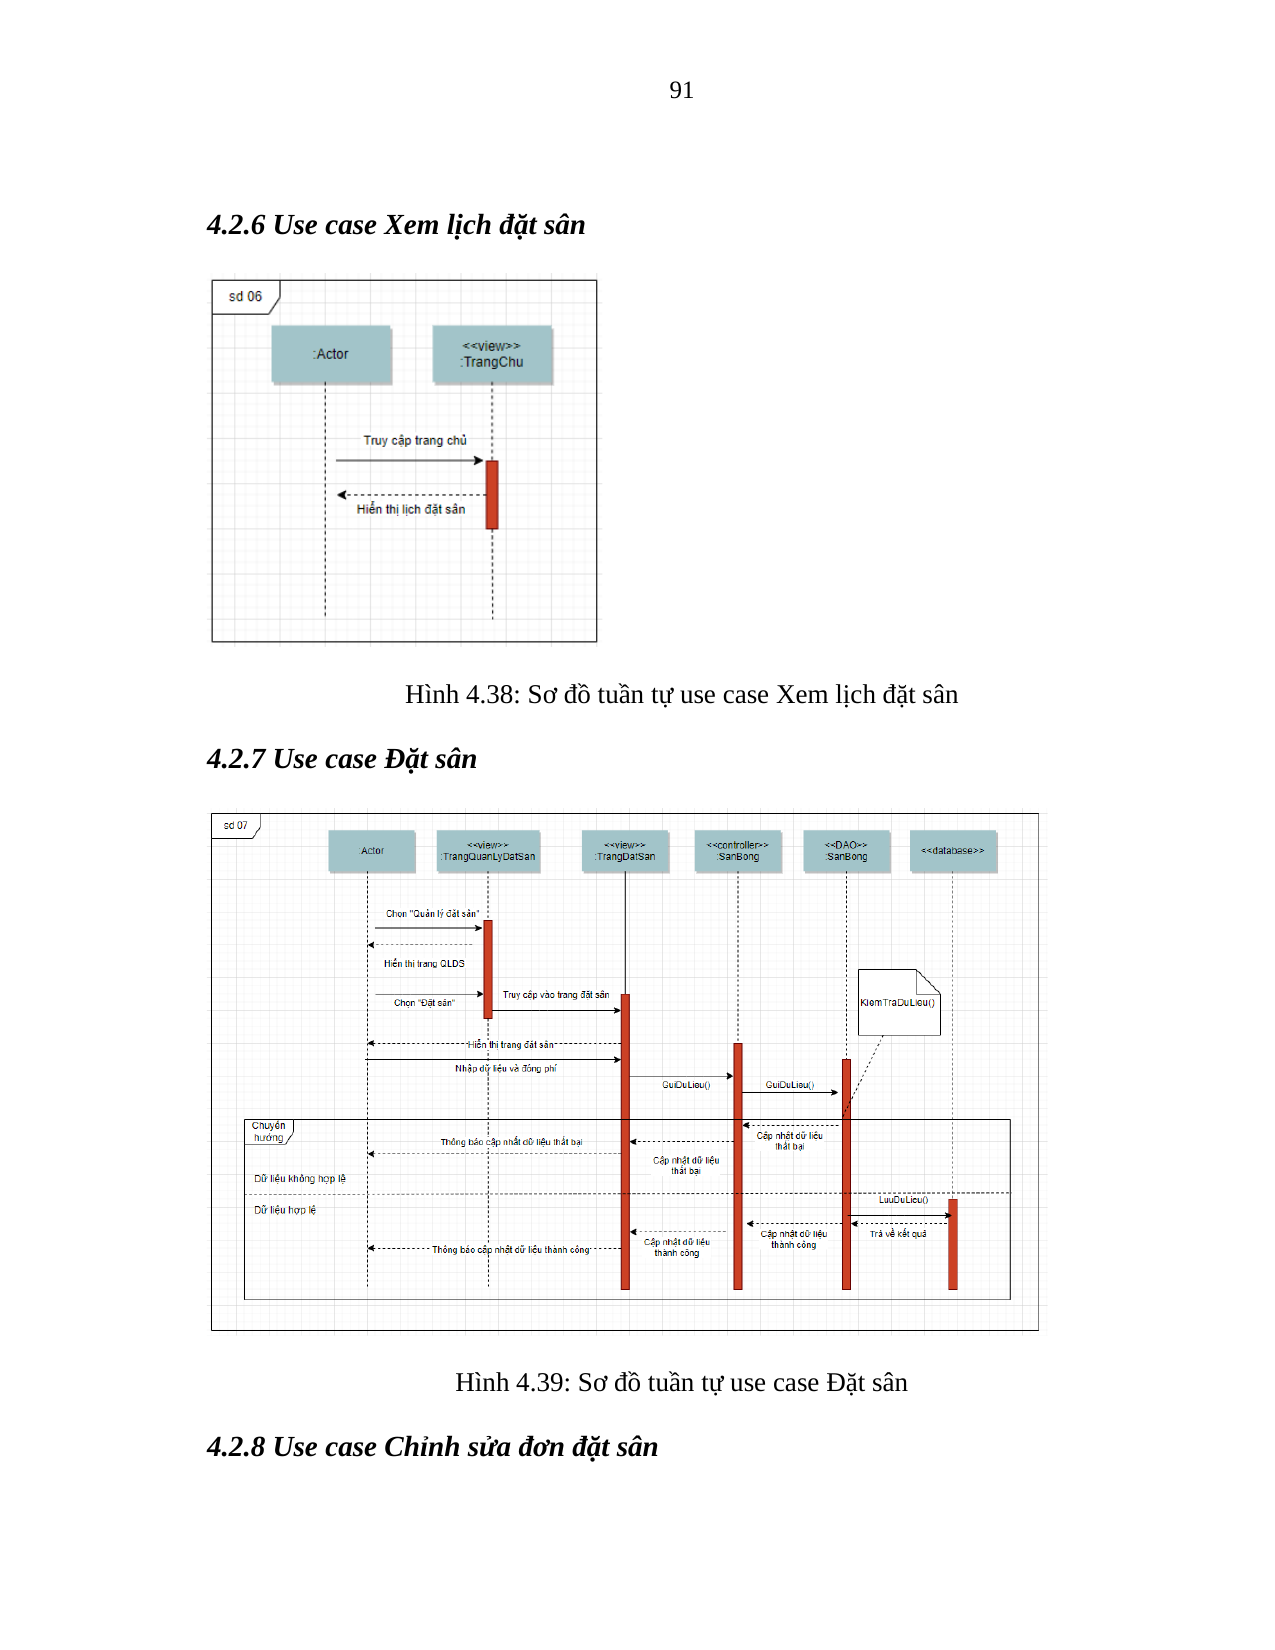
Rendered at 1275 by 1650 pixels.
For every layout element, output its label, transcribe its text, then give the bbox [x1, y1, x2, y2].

text 4.2.8 Use case Chỉnh sửa đơn đặt sân [207, 1429, 1157, 1463]
text Hình 4.39: Sơ đồ tuần tự use case Đặt sân [207, 1366, 1157, 1397]
text 4.2.6 Use case Xem lịch đặt sân [207, 207, 1157, 240]
text Hình 4.38: Sơ đồ tuần tự use case Xem lịch đặt sân [207, 678, 1157, 709]
picture [206, 273, 603, 647]
text 4.2.7 Use case Đặt sân [207, 741, 1157, 775]
picture [206, 808, 1048, 1336]
